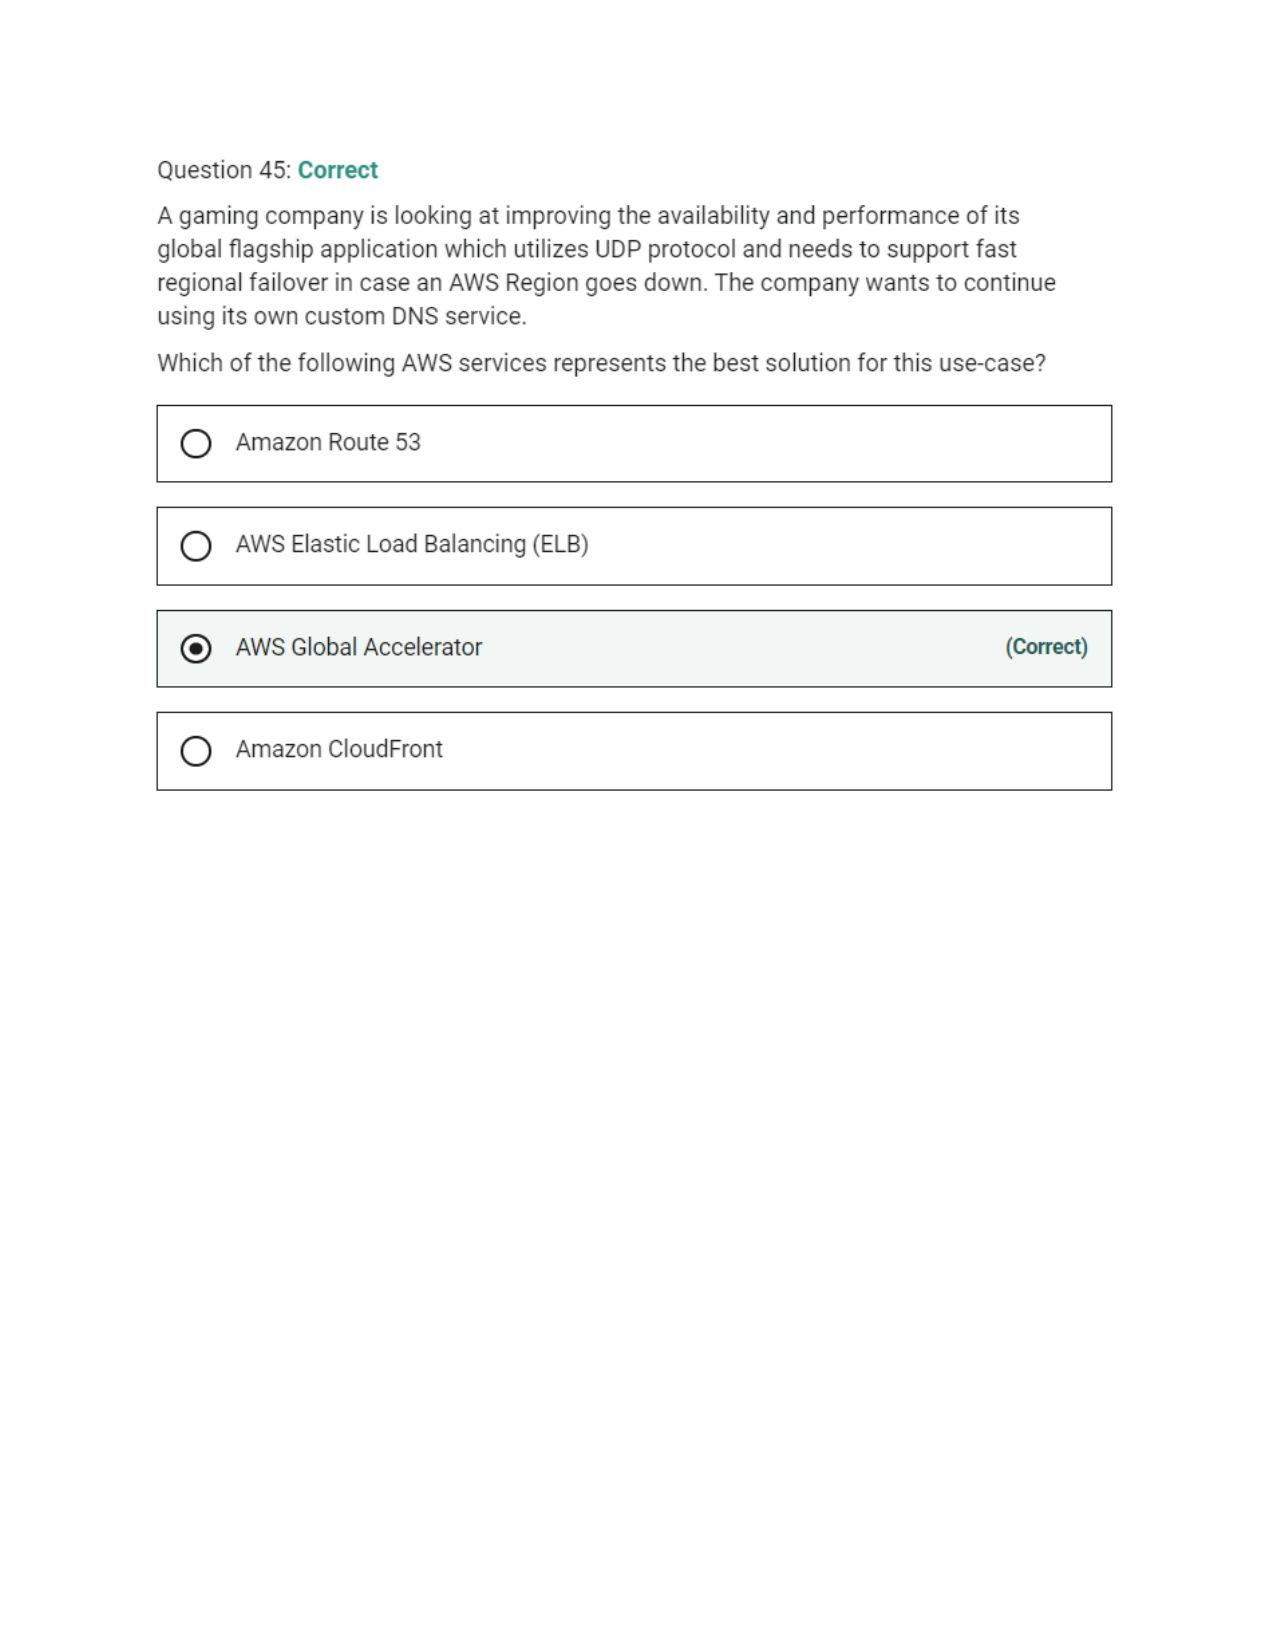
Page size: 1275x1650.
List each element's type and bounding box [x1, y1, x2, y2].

picture [150, 150, 1125, 803]
